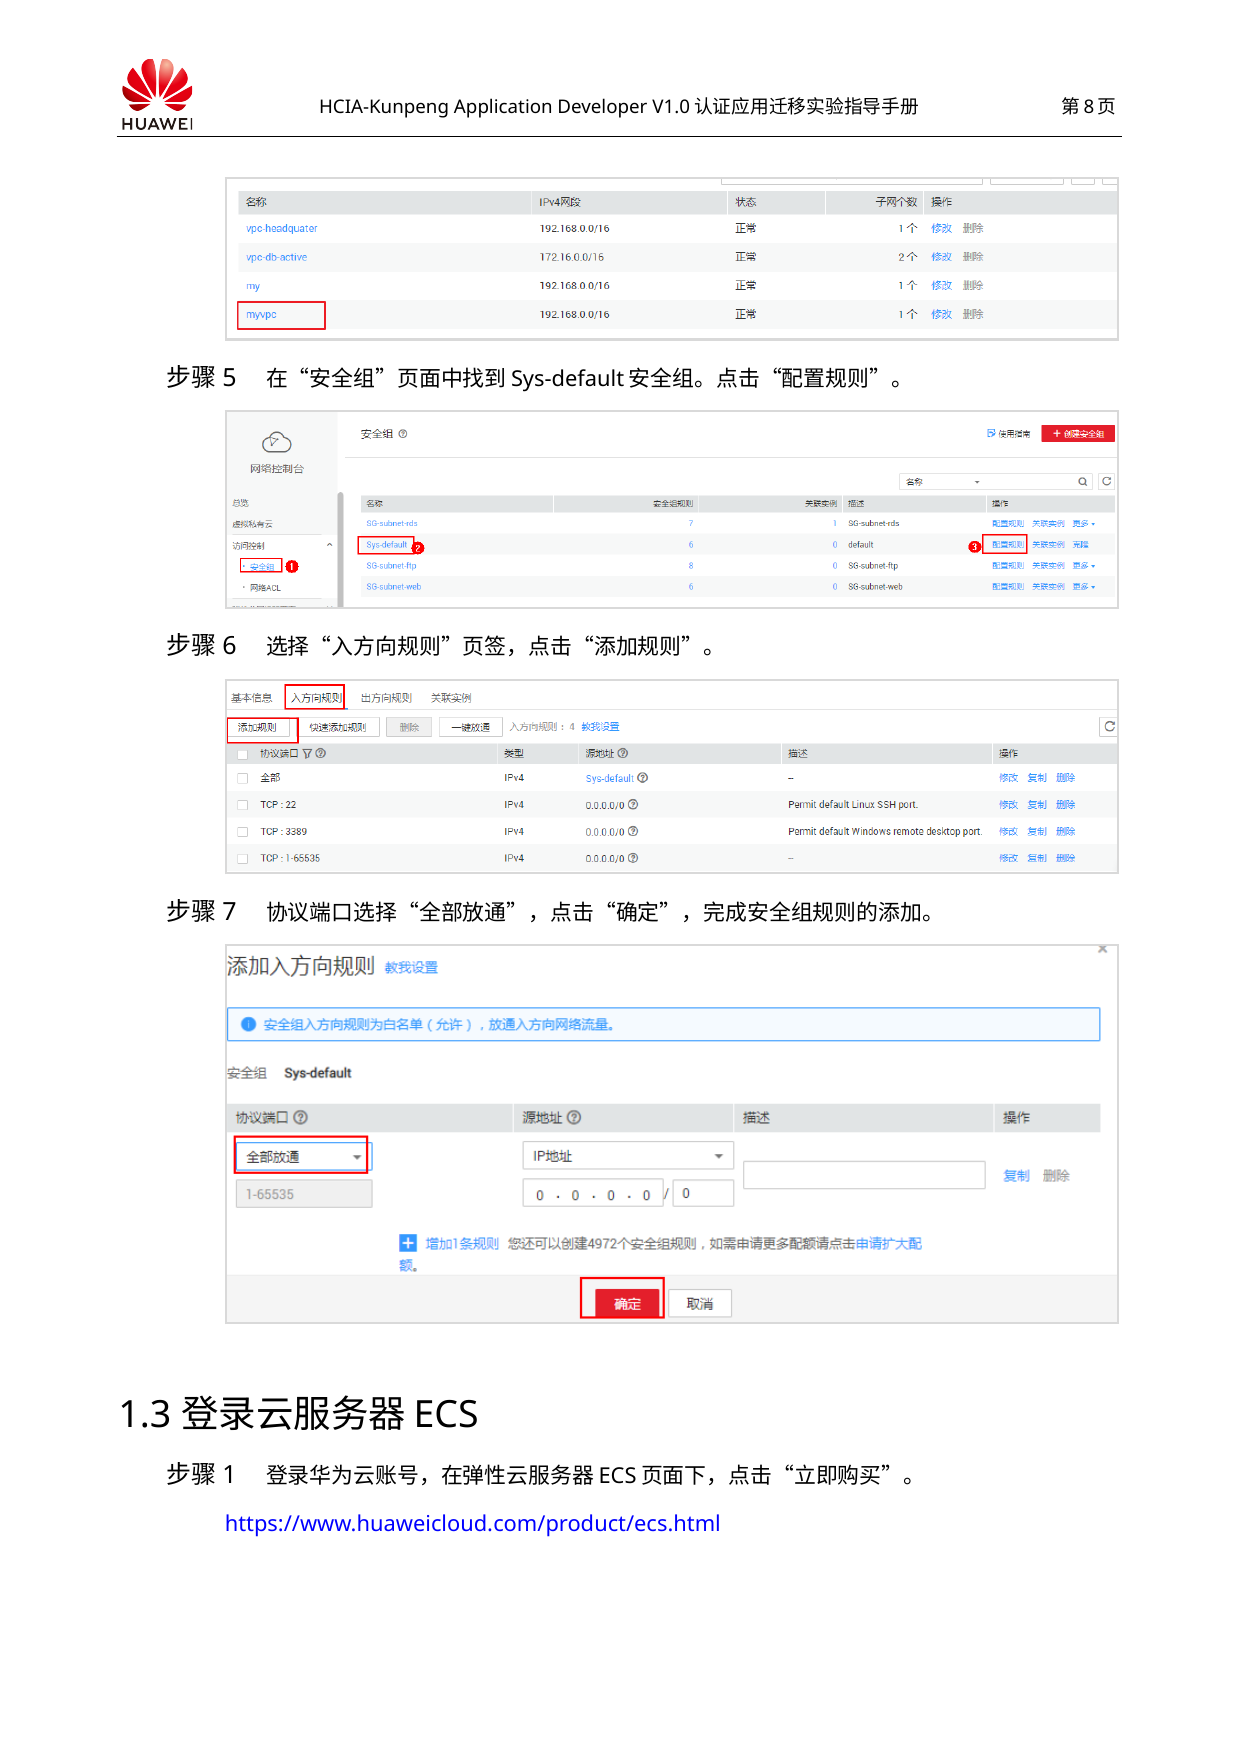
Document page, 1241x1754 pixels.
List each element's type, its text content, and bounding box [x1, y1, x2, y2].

picture [227, 681, 1117, 872]
text 选择“入方向规则”页签，点击“添加规则”。 [236, 626, 1122, 662]
text 登录华为云账号，在弹性云服务器ECS页面下，点击“立即购买”。 [236, 1454, 1122, 1491]
text 在“安全组”页面中找到Sys-default安全组。点击“配置规则”。 [236, 357, 1122, 393]
picture [227, 946, 1117, 1322]
picture [122, 59, 193, 130]
picture [227, 412, 1117, 607]
picture [227, 179, 1117, 338]
text https://www.huaweicloud.com/product/ecs.html [224, 1507, 1122, 1537]
subtitle 登录云服务器ECS [118, 1387, 1122, 1438]
text 协议端口选择“全部放通”，点击“确定”，完成安全组规则的添加。 [236, 891, 1122, 927]
